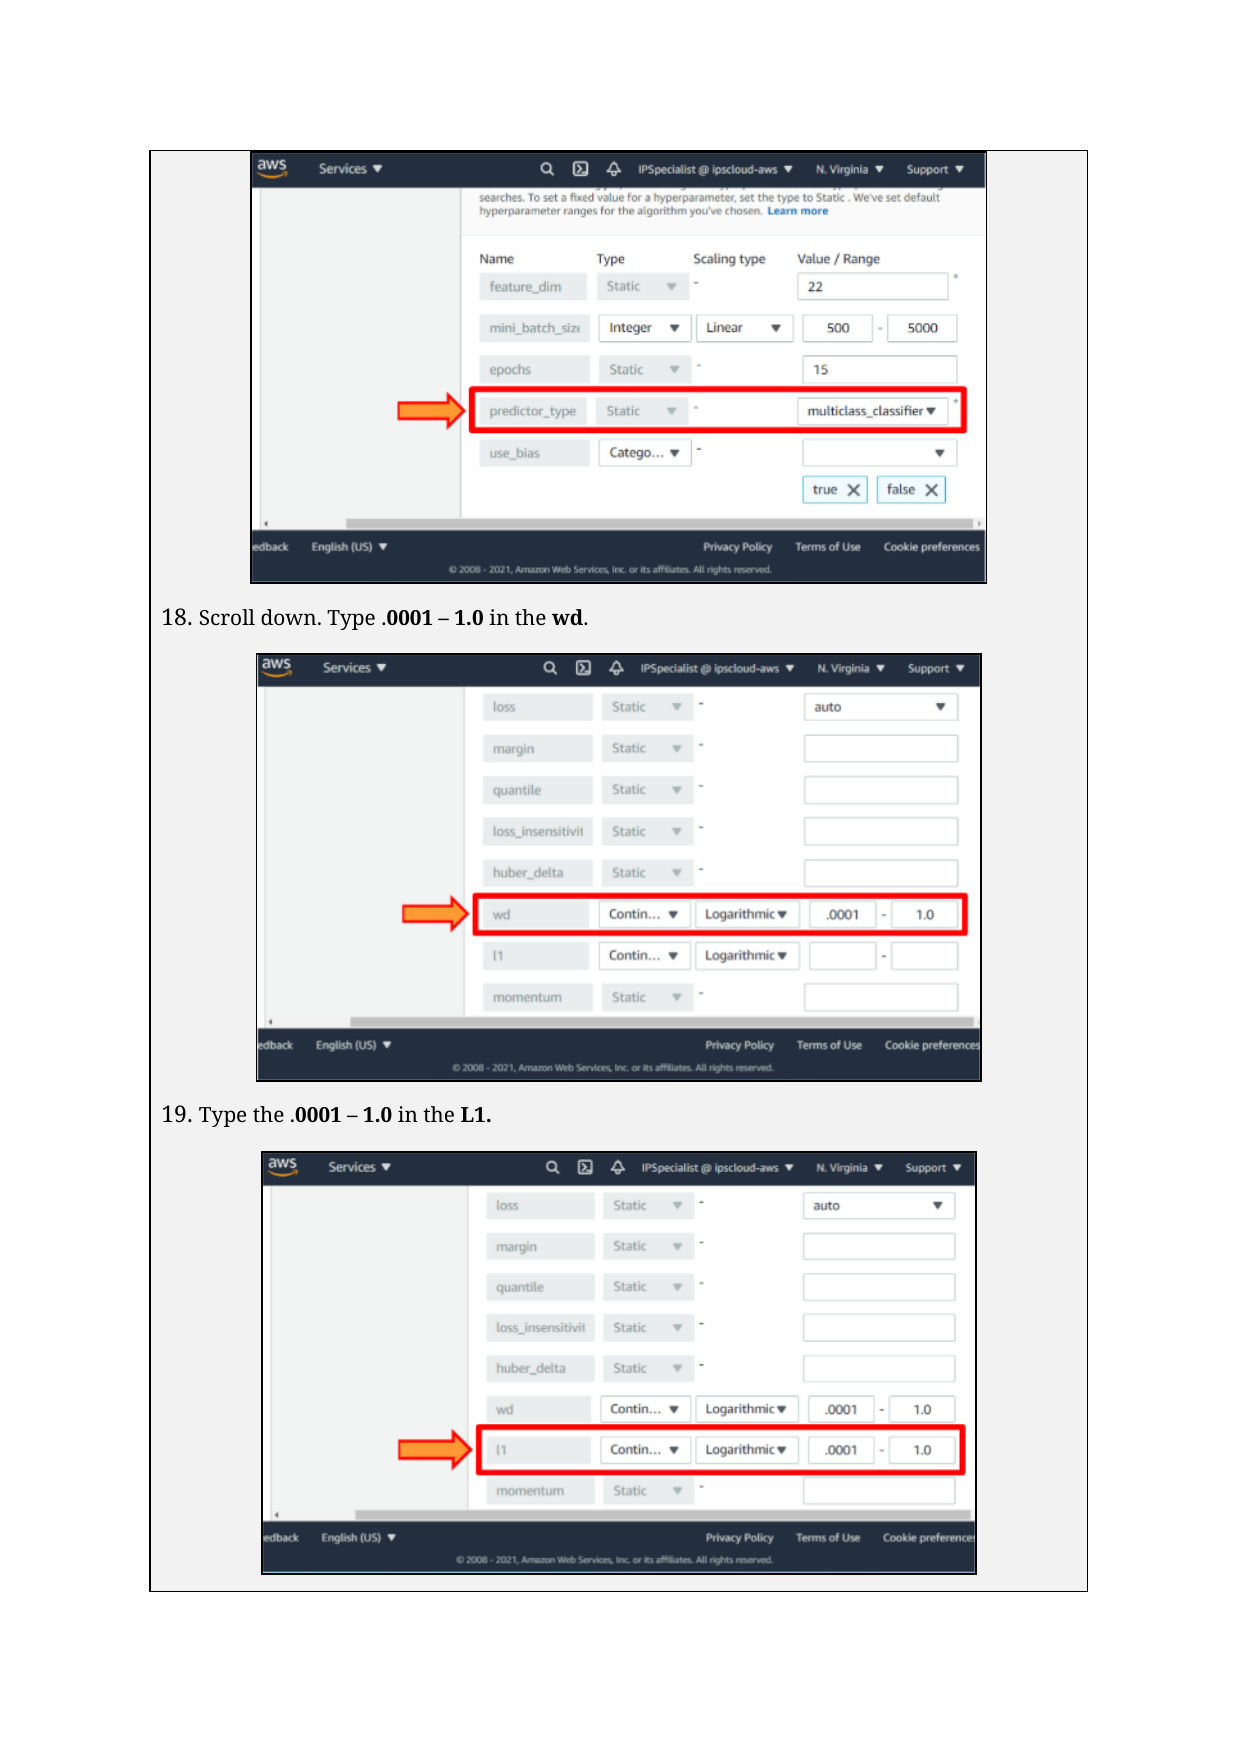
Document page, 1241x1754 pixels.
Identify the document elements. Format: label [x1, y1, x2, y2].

picture [257, 655, 980, 1080]
picture [252, 153, 986, 582]
table_header [151, 151, 1087, 1591]
picture [263, 1153, 975, 1573]
